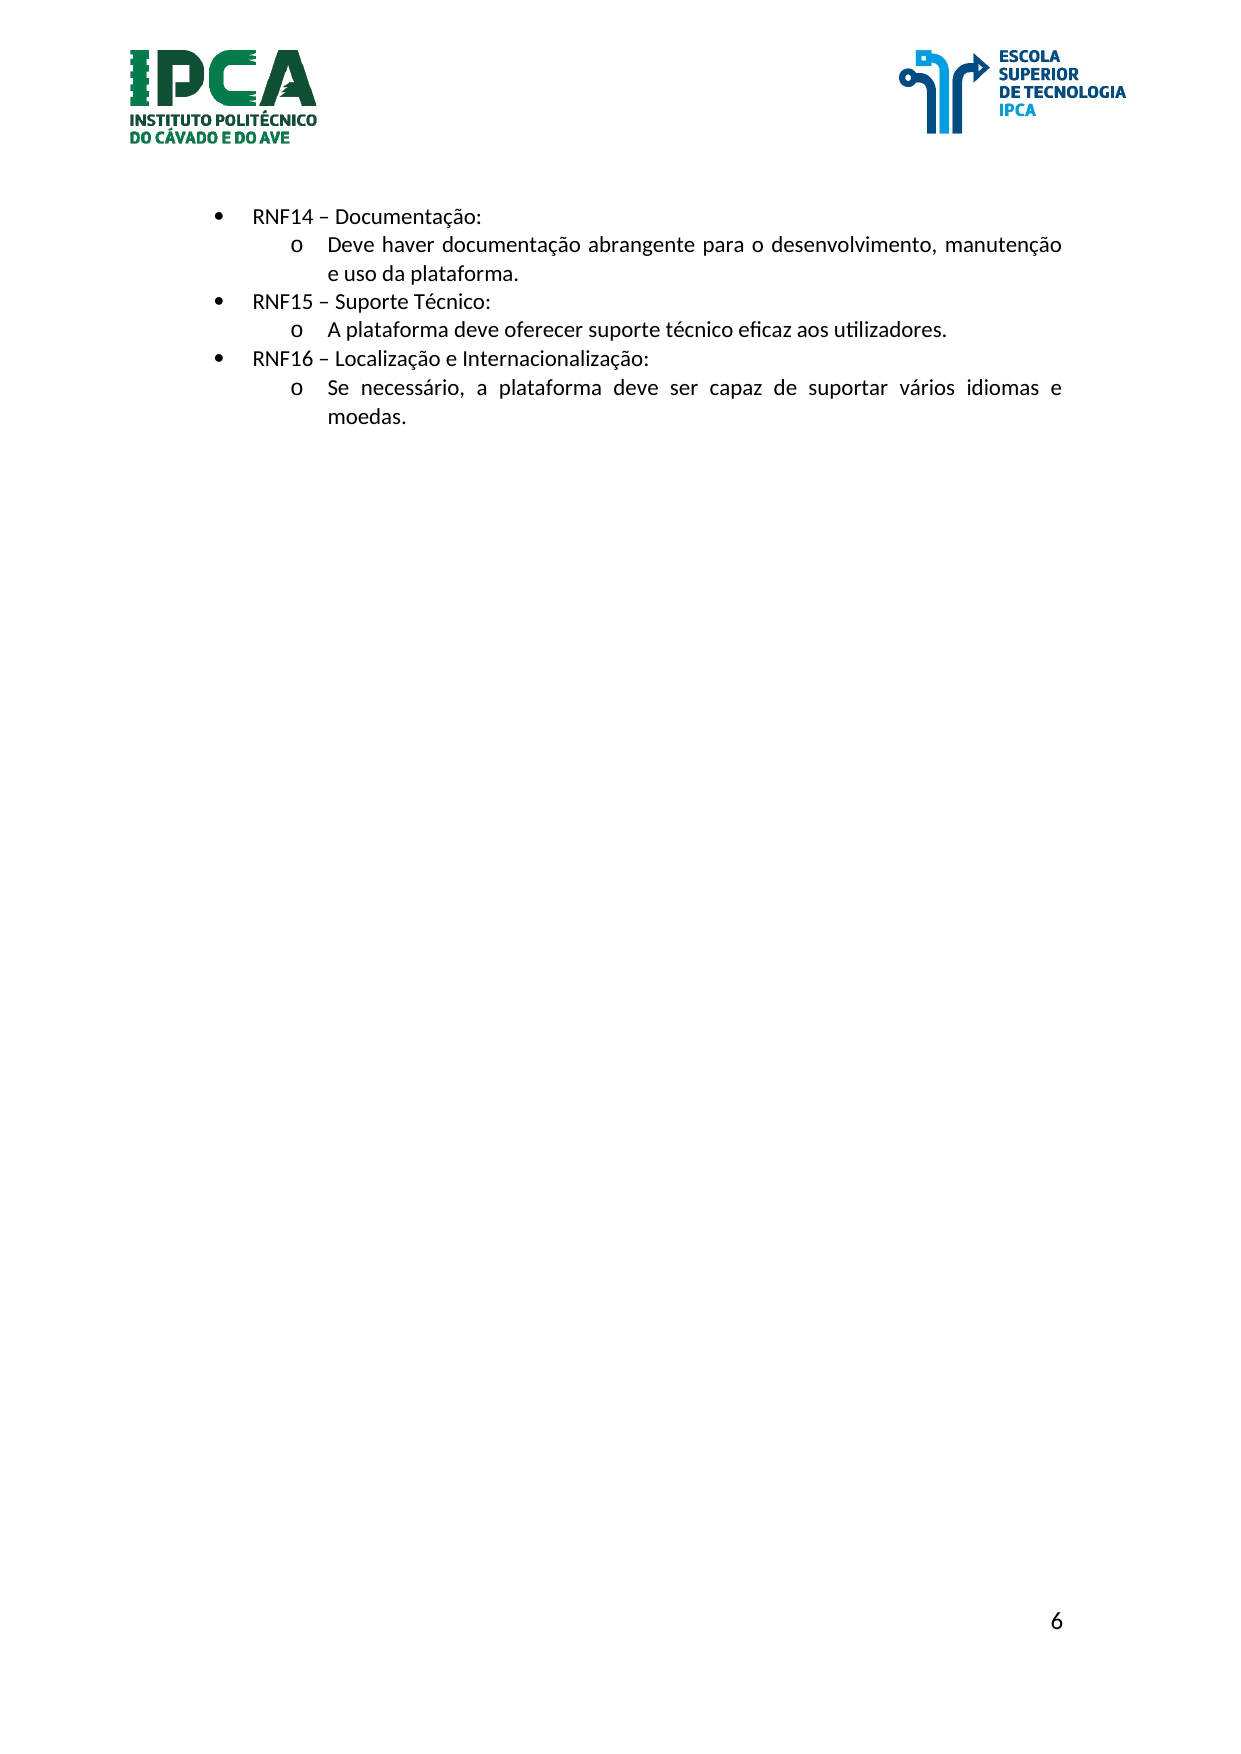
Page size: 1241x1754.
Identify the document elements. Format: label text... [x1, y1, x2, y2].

list RNF16 – Localização e Internacionalização: [215, 344, 1063, 373]
list Se necessário, a plataforma deve ser capaz de suportar vários idiomas e moedas. [290, 373, 1063, 430]
list RNF15 – Suporte Técnico: [215, 287, 1063, 315]
picture [126, 46, 318, 144]
list Deve haver documentação abrangente para o desenvolvimento, manutenção e uso da plataforma. [290, 230, 1063, 287]
picture [896, 46, 1132, 138]
list A plataforma deve oferecer suporte técnico eficaz aos utilizadores. [290, 315, 1063, 344]
list RNF14 – Documentação: [215, 202, 1063, 230]
